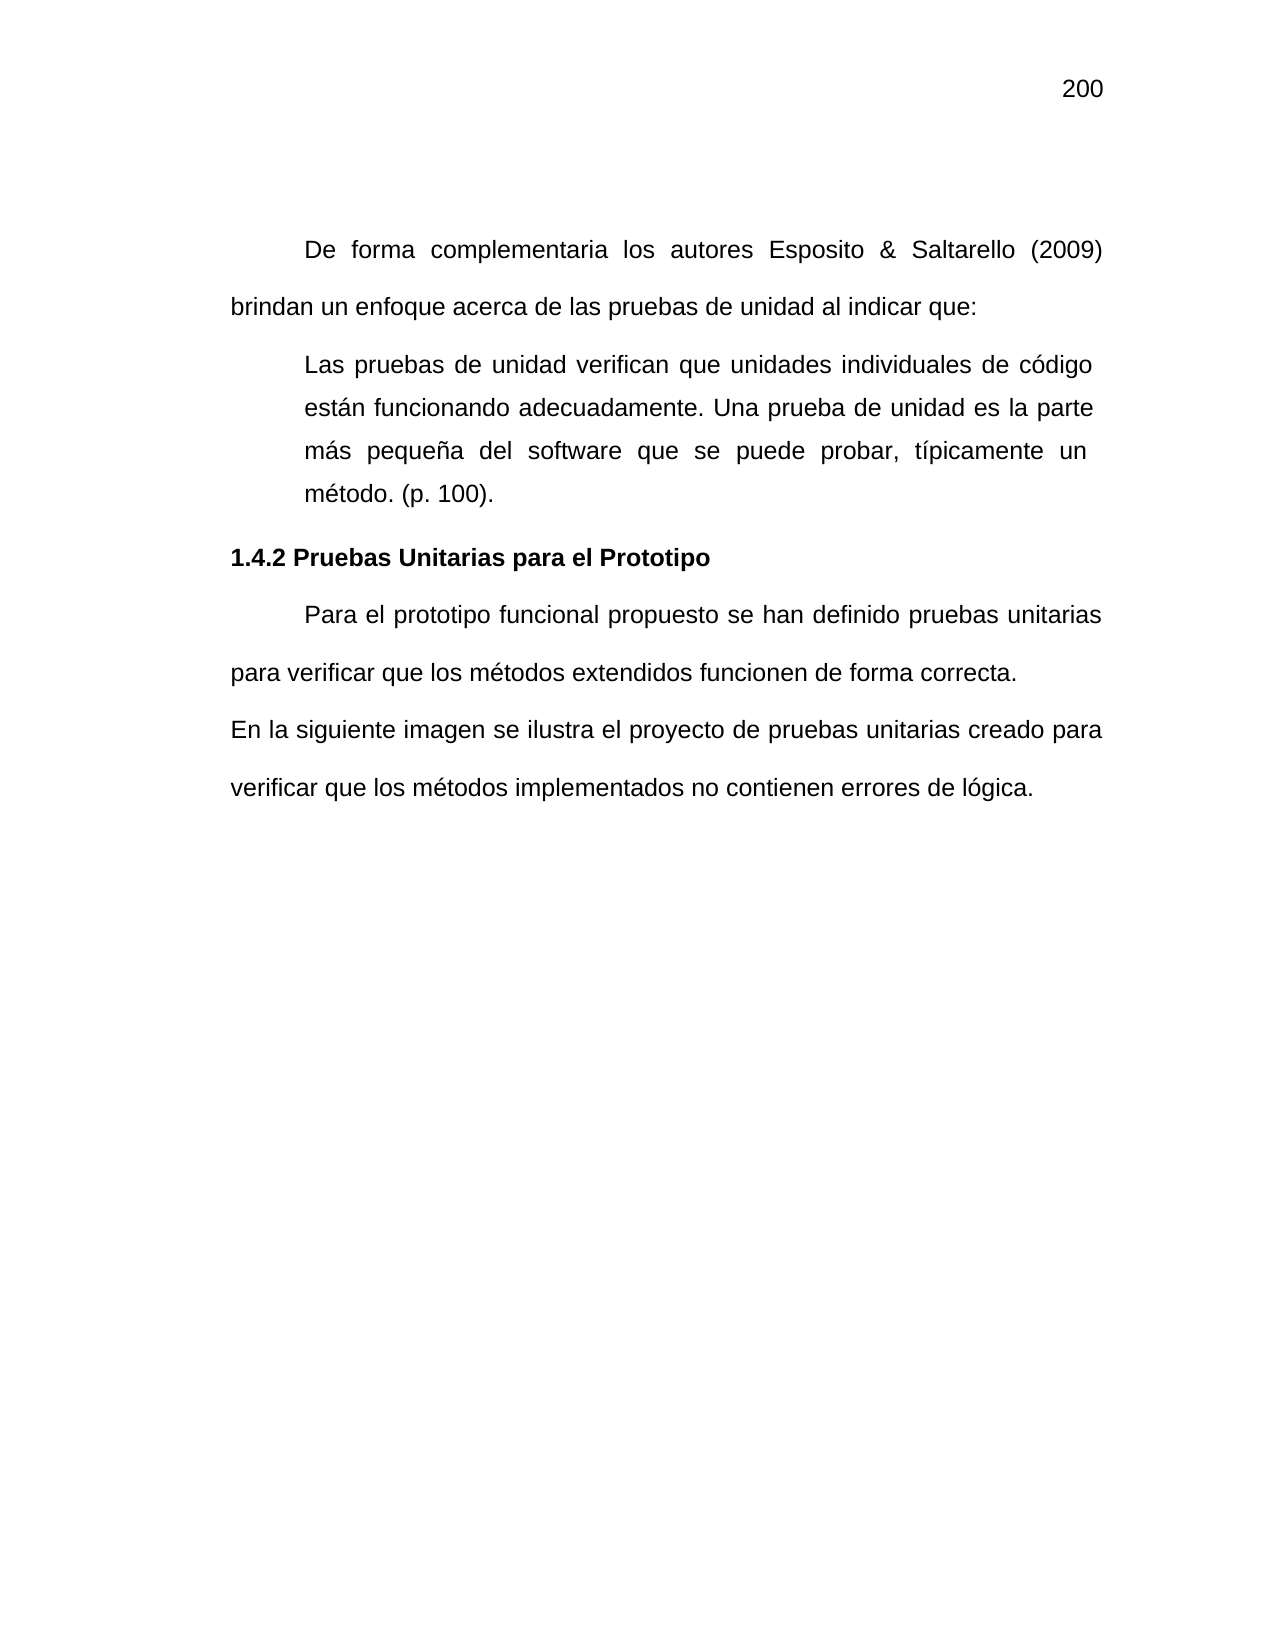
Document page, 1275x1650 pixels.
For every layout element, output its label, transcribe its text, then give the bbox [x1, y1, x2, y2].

text En la siguiente imagen se ilustra el proyecto de pruebas unitarias creado para verificar que los métodos implementados no contienen errores de lógica. [230, 716, 1104, 802]
text De forma complementaria los autores Esposito & Saltarello (2009) brindan un enfoque acerca de las pruebas de unidad al indicar que: [230, 235, 1104, 321]
text Las pruebas de unidad verifican que unidades individuales de código están funcionando adecuadamente. Una prueba de unidad es la parte más pequeña del software que se puede probar, típicamente un método. (p. 100). [230, 350, 1104, 508]
text Para el prototipo funcional propuesto se han definido pruebas unitarias para verificar que los métodos extendidos funcionen de forma correcta. [230, 601, 1104, 687]
subtitle 1.4.2 Pruebas Unitarias para el Prototipo [230, 543, 1104, 572]
